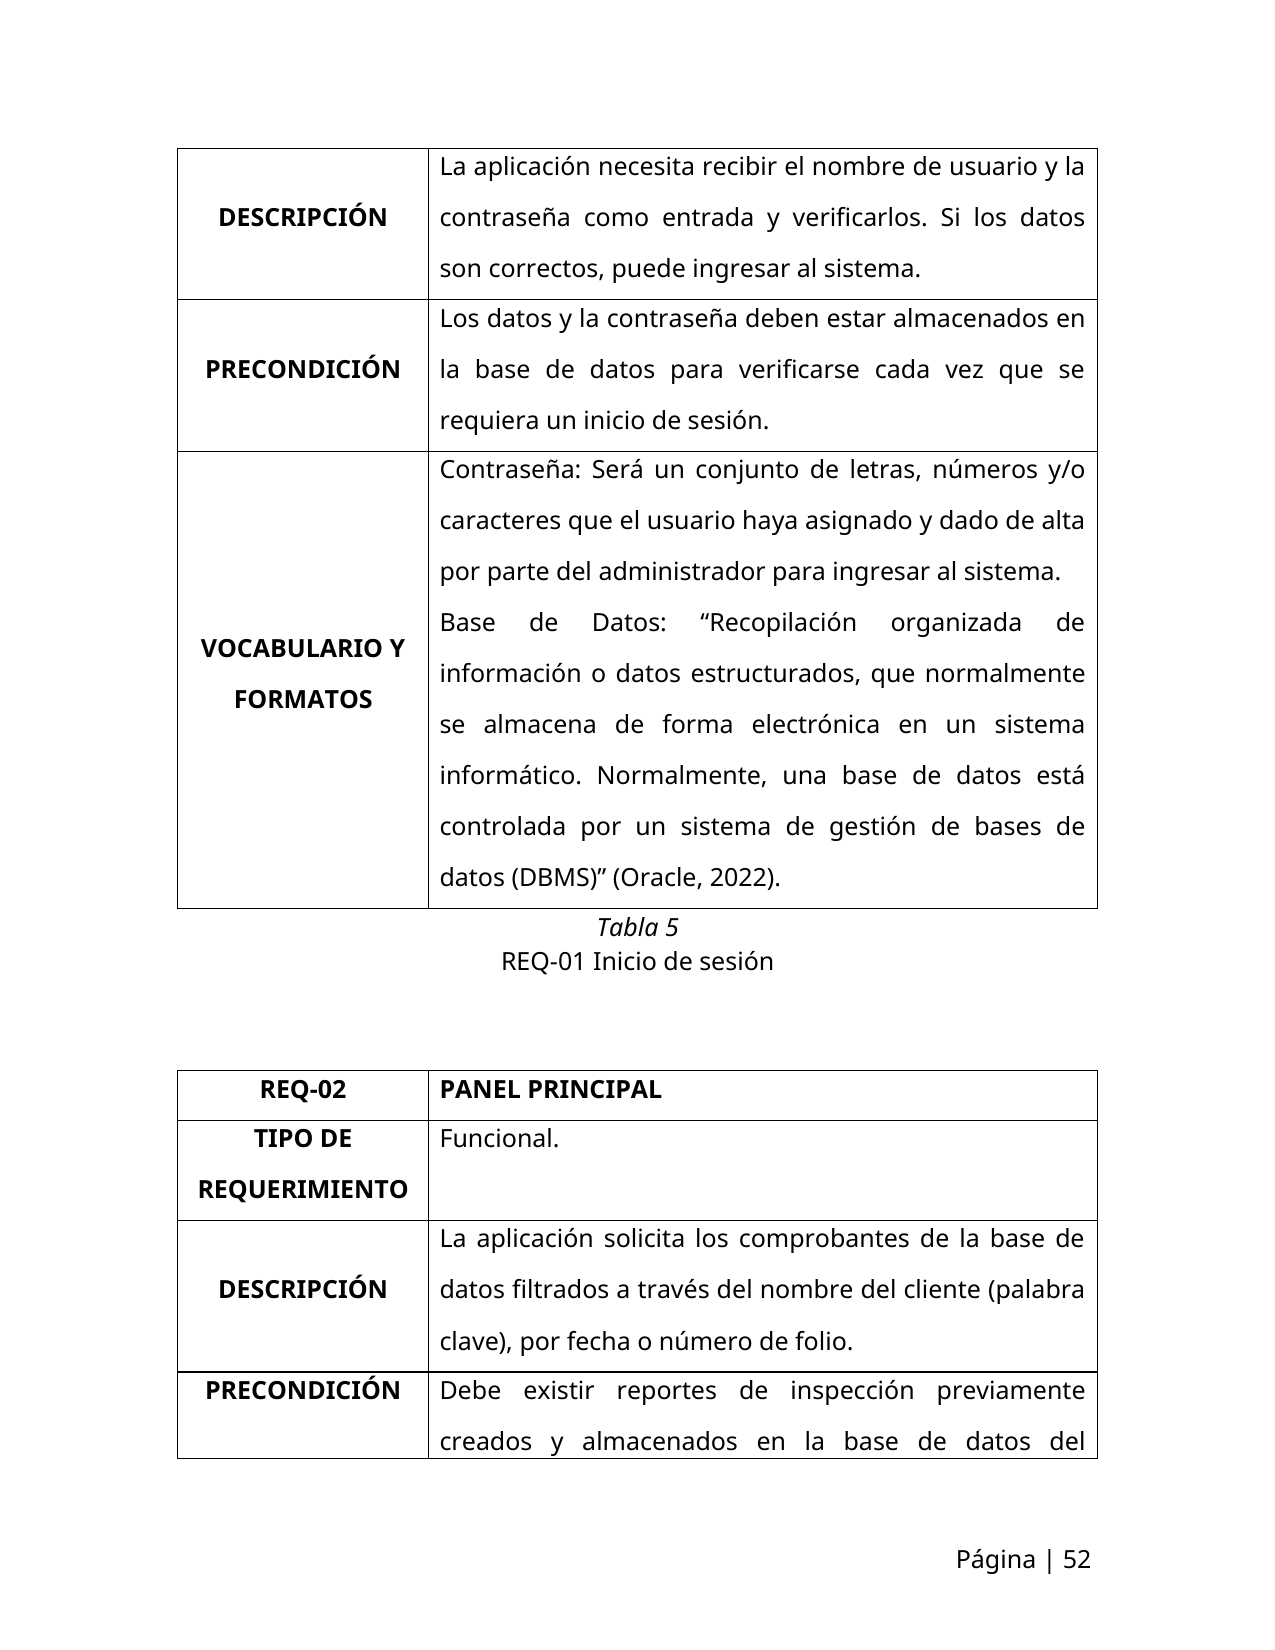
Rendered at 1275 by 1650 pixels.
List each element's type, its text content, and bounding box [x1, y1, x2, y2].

table_header PANEL PRINCIPAL [429, 1071, 1097, 1119]
table_cell Los datos y la contraseña deben estar almacenados en la base de datos para verificarse cada vez que se requiera un inicio de sesión. [429, 300, 1097, 451]
table_cell PRECONDICIÓN [178, 1373, 428, 1458]
table_cell La aplicación solicita los comprobantes de la base de datos filtrados a través del nombre del cliente (palabra clave), por fecha o número de folio. [429, 1221, 1097, 1371]
table_cell DESCRIPCIÓN [178, 1221, 428, 1371]
table_cell TIPO DE REQUERIMIENTO [178, 1121, 428, 1220]
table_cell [429, 1373, 1097, 1458]
table_cell Funcional. [429, 1121, 1097, 1220]
table_cell VOCABULARIO Y FORMATOS [178, 452, 428, 908]
table_cell Contraseña: Será un conjunto de letras, números y/o caracteres que el usuario haya asignado y dado de alta por parte del administrador para ingresar al sistema. Base de Datos: “Recopilación organizada de información o datos estructurados, que normalmente se almacena de forma electrónica en un sistema informático. Normalmente, una base de datos está controlada por un sistema de gestión de bases de datos (DBMS)” (Oracle, 2022). [429, 452, 1097, 908]
table_cell La aplicación necesita recibir el nombre de usuario y la contraseña como entrada y verificarlos. Si los datos son correctos, puede ingresar al sistema. [429, 149, 1097, 299]
table_cell PRECONDICIÓN [178, 300, 428, 451]
text Tabla 5 REQ-01 Inicio de sesión [177, 909, 1098, 977]
table_header REQ-02 [178, 1071, 428, 1119]
table_cell DESCRIPCIÓN [178, 149, 428, 299]
